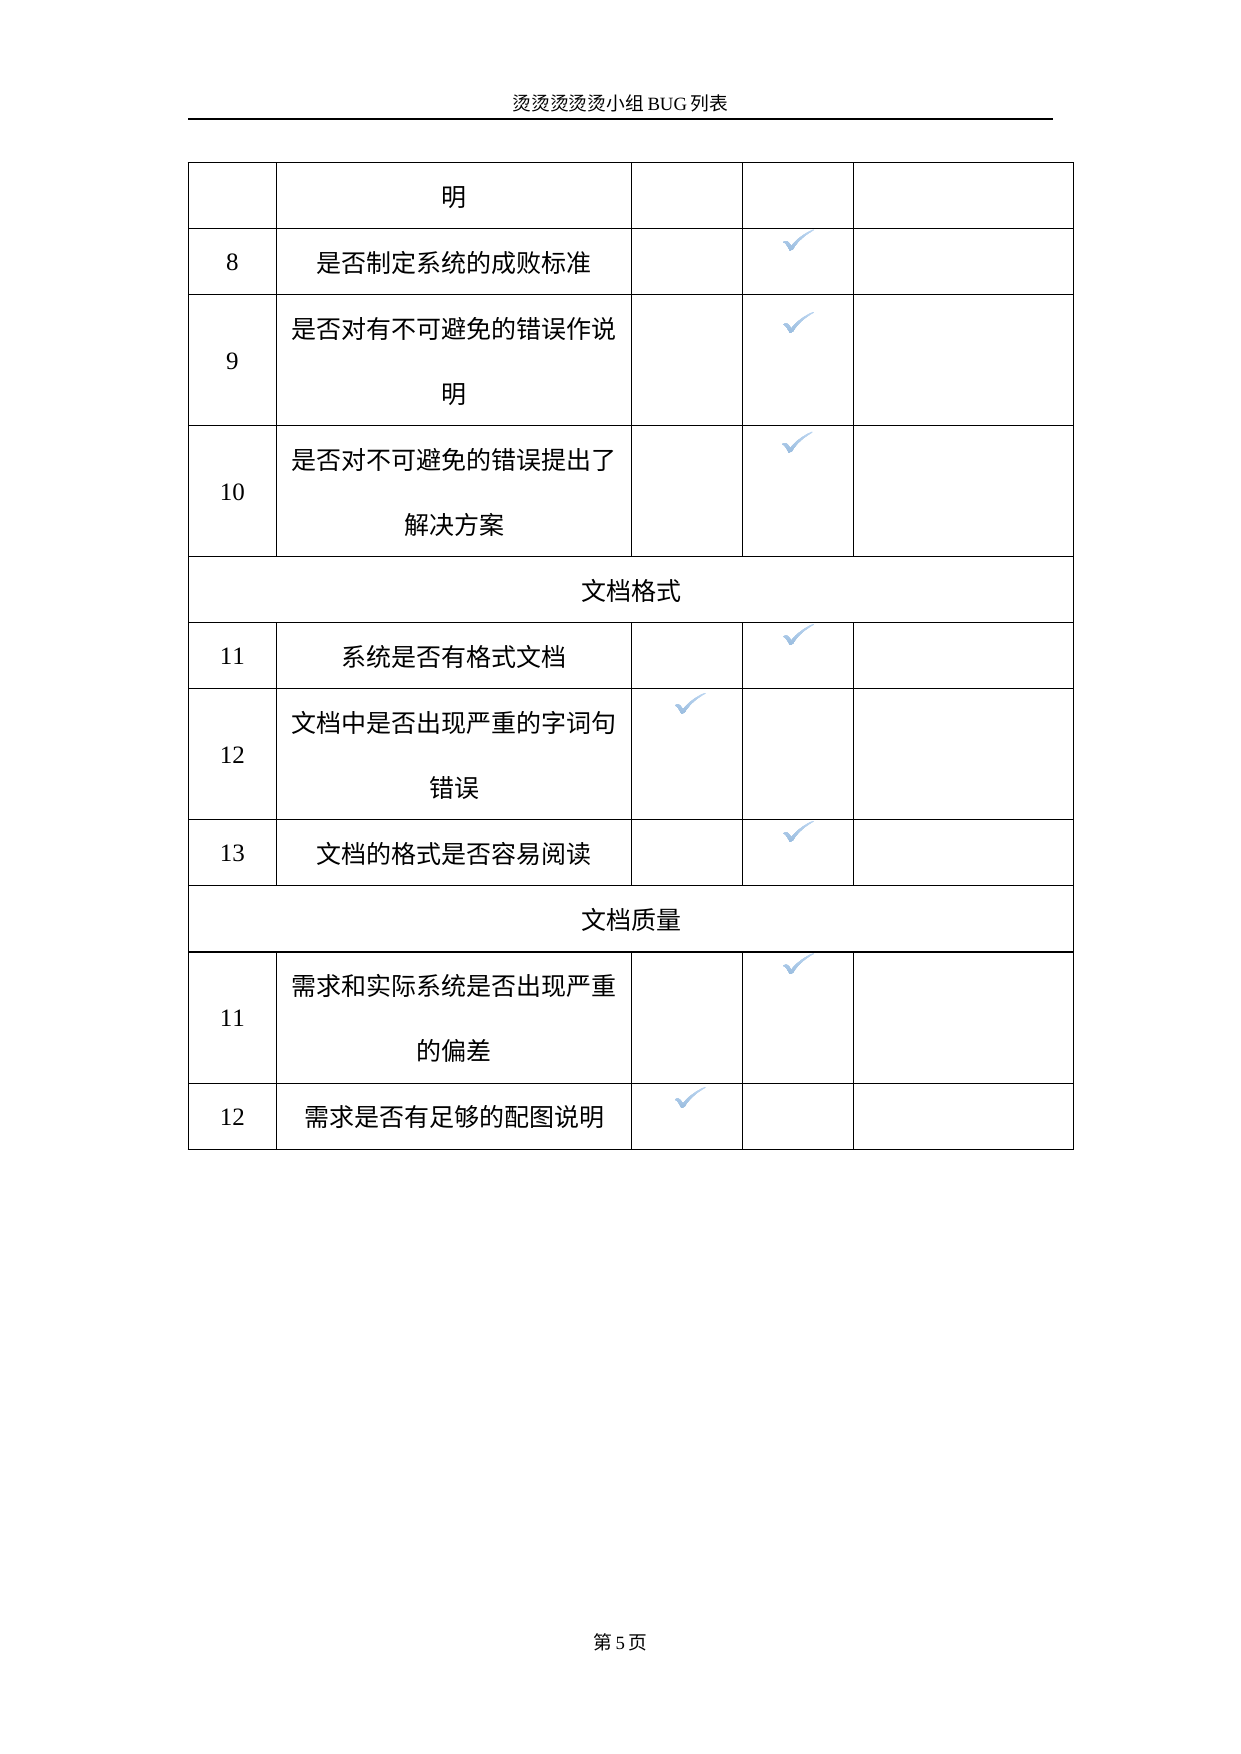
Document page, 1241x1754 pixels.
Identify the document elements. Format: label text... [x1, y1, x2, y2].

table_cell 7 [189, 163, 276, 228]
table_cell [743, 820, 853, 885]
table_cell 8 [189, 229, 276, 294]
table_cell [632, 953, 742, 1082]
table_cell 是否制定系统的成败标准 [277, 229, 631, 294]
table_cell 文档质量 [189, 886, 1073, 951]
table_cell 文档的格式是否容易阅读 [277, 820, 631, 885]
table_cell [632, 1084, 742, 1148]
table_cell 10 [189, 426, 276, 556]
table_cell 对各个模块系统的响应时间说明 [277, 163, 631, 228]
table_cell [743, 689, 853, 819]
table_cell 9 [189, 295, 276, 425]
table_cell [632, 426, 742, 556]
table_cell [632, 689, 742, 819]
table_cell 需求是否有足够的配图说明 [277, 1084, 631, 1148]
table_cell 13 [189, 820, 276, 885]
table_cell 是否对有不可避免的错误作说明 [277, 295, 631, 425]
table_cell [854, 426, 1073, 556]
table_cell [743, 426, 853, 556]
table_cell [854, 820, 1073, 885]
table_cell [632, 163, 742, 228]
table_cell [743, 163, 853, 228]
table_cell [632, 623, 742, 688]
table_cell [743, 953, 853, 1082]
table_cell [854, 623, 1073, 688]
table_cell [854, 295, 1073, 425]
table_cell 需求和实际系统是否出现严重的偏差 [277, 953, 631, 1082]
table_cell [743, 623, 853, 688]
table_cell [854, 163, 1073, 228]
table_cell [854, 689, 1073, 819]
table_cell [632, 820, 742, 885]
table_cell 11 [189, 623, 276, 688]
table_cell [743, 229, 853, 294]
table_cell 12 [189, 1084, 276, 1148]
table_cell [632, 229, 742, 294]
table_cell 是否对不可避免的错误提出了解决方案 [277, 426, 631, 556]
table_cell 文档格式 [189, 557, 1073, 622]
table_cell [743, 295, 853, 425]
table_cell [743, 1084, 853, 1148]
table_cell [854, 229, 1073, 294]
table_cell [854, 953, 1073, 1082]
table_cell 12 [189, 689, 276, 819]
table_cell 文档中是否出现严重的字词句错误 [277, 689, 631, 819]
table_cell 系统是否有格式文档 [277, 623, 631, 688]
table_cell [854, 1084, 1073, 1148]
table_cell 11 [189, 953, 276, 1082]
table_cell [632, 295, 742, 425]
